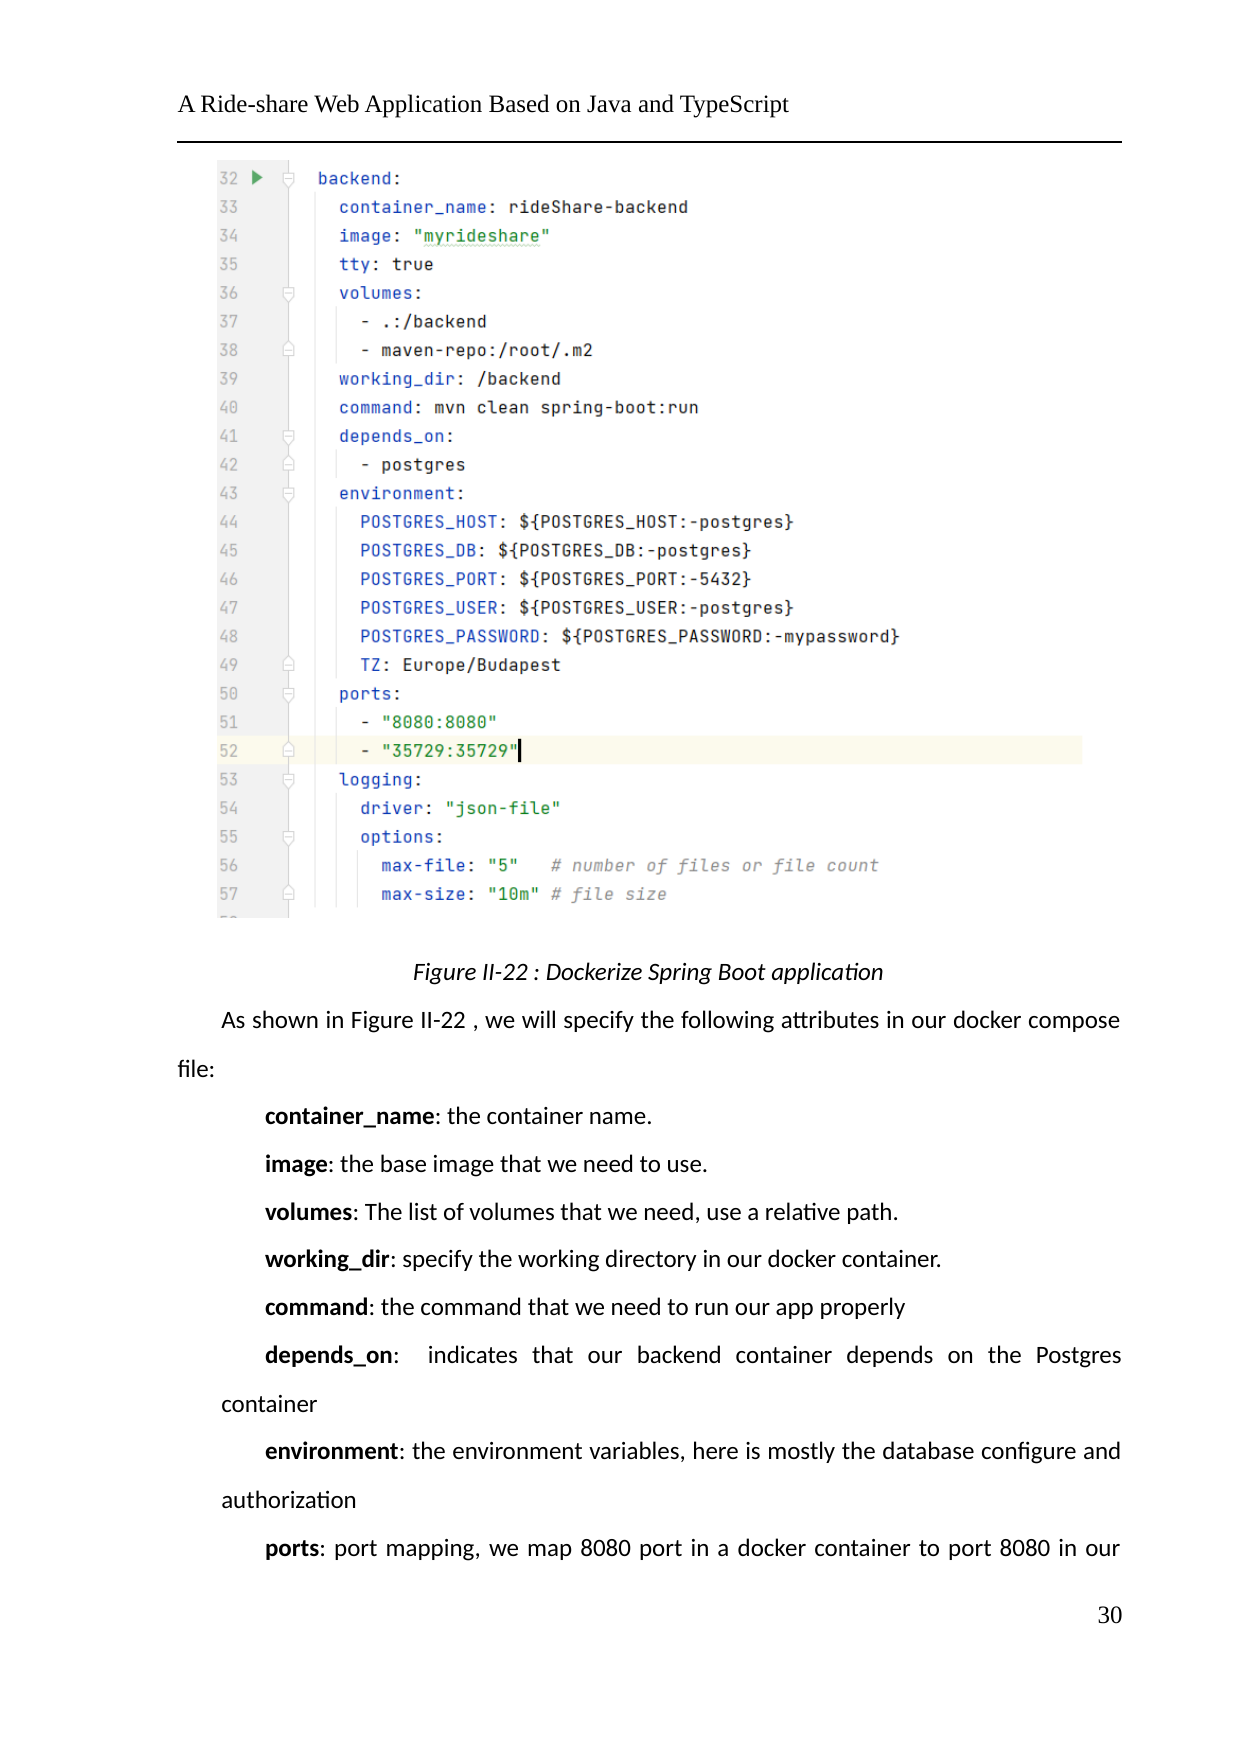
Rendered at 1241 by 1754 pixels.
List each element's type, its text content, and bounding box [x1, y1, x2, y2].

text image: the base image that we need to use. [221, 1147, 1122, 1180]
text depends_on: indicates that our backend container depends on the Postgres container [221, 1338, 1122, 1419]
text volumes: The list of volumes that we need, use a relative path. [221, 1195, 1122, 1227]
text As shown in Figure II-22 , we will specify the following attributes in our docker compose file: [177, 1003, 1122, 1084]
text working_dir: specify the working directory in our docker container. [221, 1243, 1122, 1275]
text container_name: the container name. [221, 1099, 1122, 1132]
text command: the command that we need to run our app properly [221, 1290, 1122, 1323]
picture [217, 160, 1083, 918]
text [221, 1531, 1122, 1563]
text Figure II-22 : Dockerize Spring Boot application [177, 955, 1122, 988]
text environment: the environment variables, here is mostly the database configure and authorization [221, 1434, 1122, 1516]
